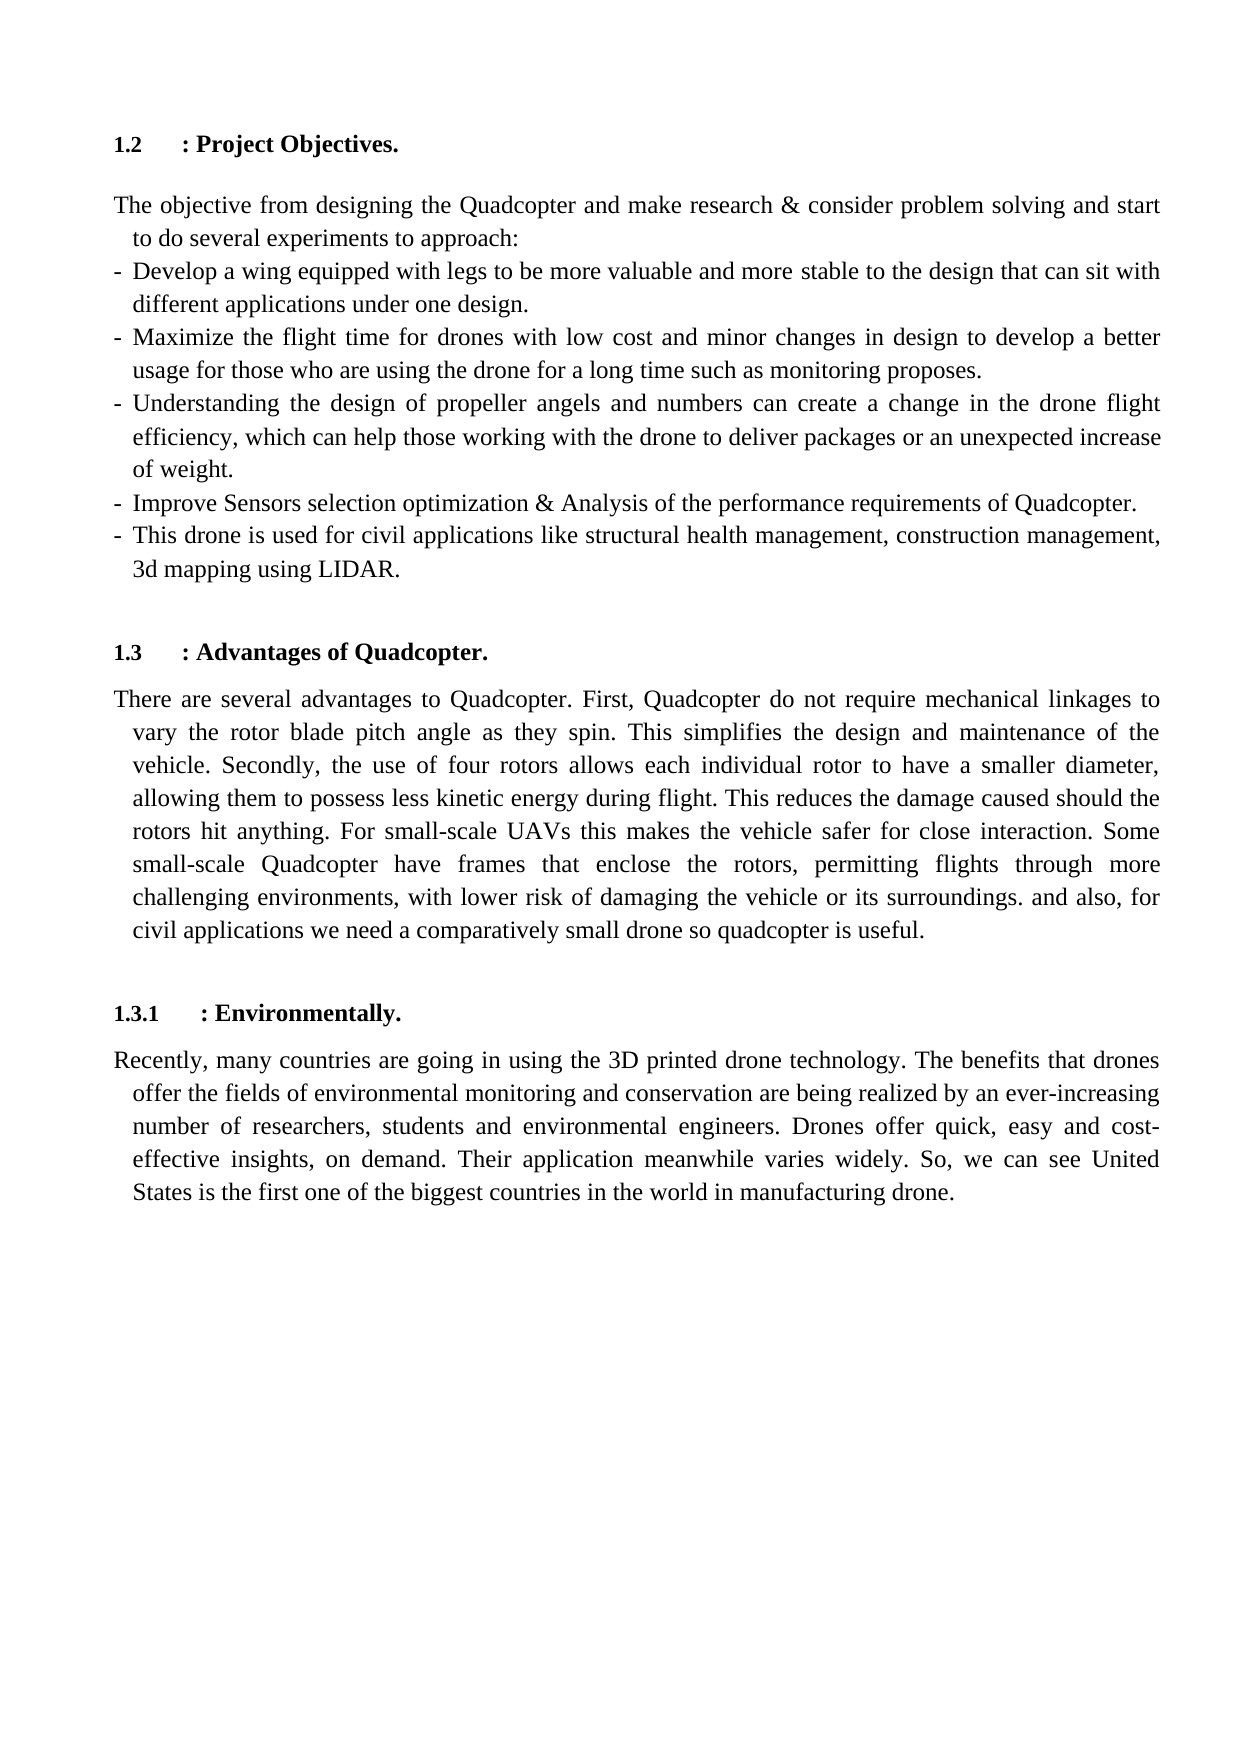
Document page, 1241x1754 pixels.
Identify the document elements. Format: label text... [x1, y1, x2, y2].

subtitle : Project Objectives. [113, 129, 1161, 158]
text Recently, many countries are going in using the 3D printed drone technology. The benefits that drones offer the fields of environmental monitoring and conservation are being realized by an ever-increasing number of researchers, students and environmental engineers. Drones offer quick, easy and cost-effective insights, on demand. Their application meanwhile varies widely. So, we can see United States is the first one of the biggest countries in the world in manufacturing drone. [113, 1045, 1161, 1206]
list Improve Sensors selection optimization & Analysis of the performance requirements of Quadcopter. [113, 488, 1161, 516]
text There are several advantages to Quadcopter. First, Quadcopter do not require mechanical linkages to vary the rotor blade pitch angle as they spin. This simplifies the design and maintenance of the vehicle. Secondly, the use of four rotors allows each individual rotor to have a smaller diameter, allowing them to possess less kinetic energy during flight. This reduces the damage caused should the rotors hit anything. For small-scale UAVs this makes the vehicle safer for close interaction. Some small-scale Quadcopter have frames that enclose the rotors, permitting flights through more challenging environments, with lower risk of damaging the vehicle or its surroundings. and also, for civil applications we need a comparatively small drone so quadcopter is useful. [113, 684, 1161, 943]
list Develop a wing equipped with legs to be more valuable and more stable to the design that can sit with different applications under one design. [113, 256, 1161, 318]
list Understanding the design of propeller angels and numbers can create a change in the drone flight efficiency, which can help those working with the drone to deliver packages or an unexpected increase of weight. [113, 388, 1161, 483]
subtitle : Environmentally. [113, 998, 1161, 1027]
list Maximize the flight time for drones with low cost and minor changes in design to develop a better usage for those who are using the drone for a long time such as monitoring proposes. [113, 322, 1161, 384]
text The objective from designing the Quadcopter and make research & consider problem solving and start to do several experiments to approach: [113, 190, 1161, 252]
subtitle : Advantages of Quadcopter. [113, 637, 1161, 666]
list This drone is used for civil applications like structural health management, construction management, 3d mapping using LIDAR. [113, 521, 1161, 582]
